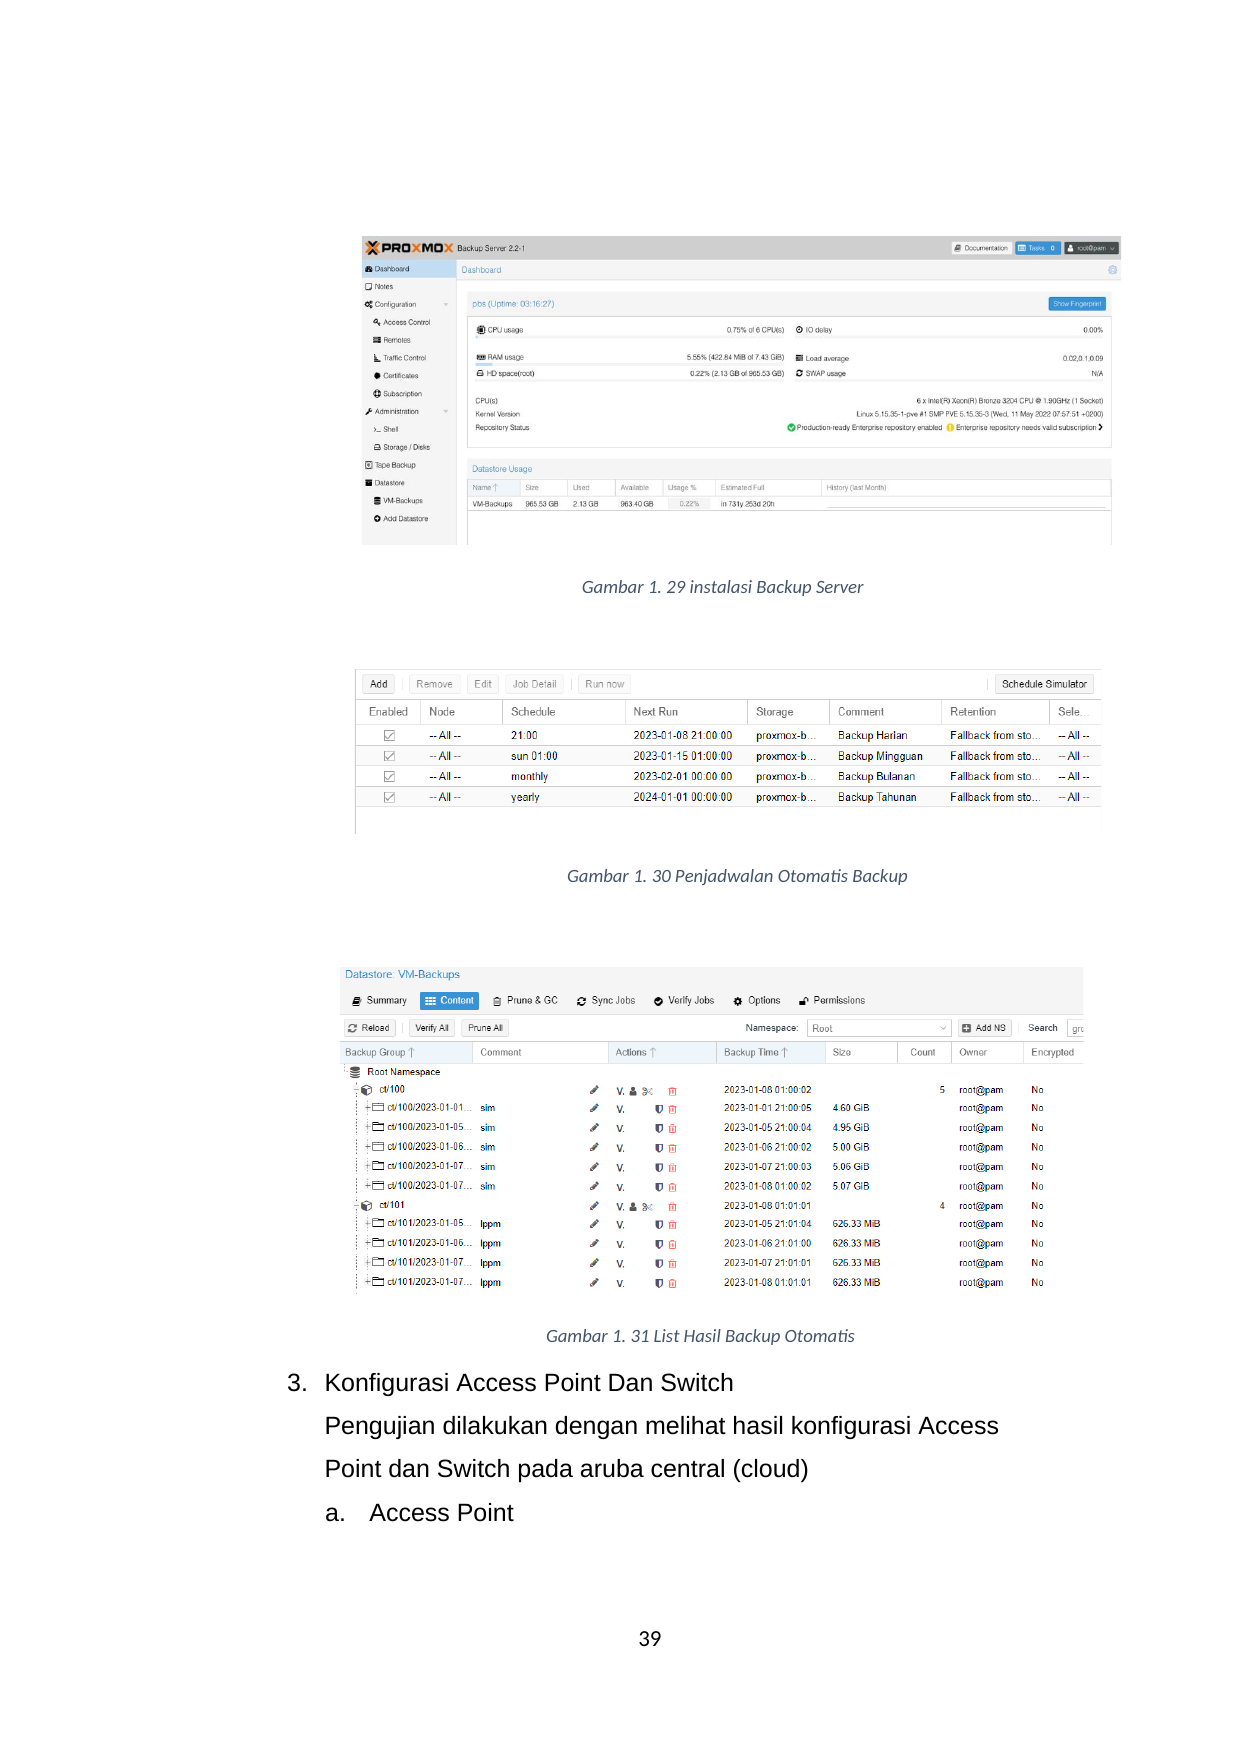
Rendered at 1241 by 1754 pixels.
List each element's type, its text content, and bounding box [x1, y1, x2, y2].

picture [361, 236, 1122, 545]
text Gambar 1. List Hasil Backup Otomatis [340, 1324, 1063, 1347]
list Pengujian dilakukan dengan melihat hasil konfigurasi Access Point dan Switch pada aruba central (cloud) [324, 1411, 1063, 1483]
picture [339, 967, 1084, 1294]
list Access Point [325, 1498, 1063, 1526]
picture [354, 665, 1102, 834]
text Gambar 1. instalasi Backup Server [384, 575, 1063, 598]
text Gambar 1. Penjadwalan Otomatis Backup [413, 864, 1063, 887]
list Konfigurasi Access Point Dan Switch [287, 1368, 1063, 1397]
